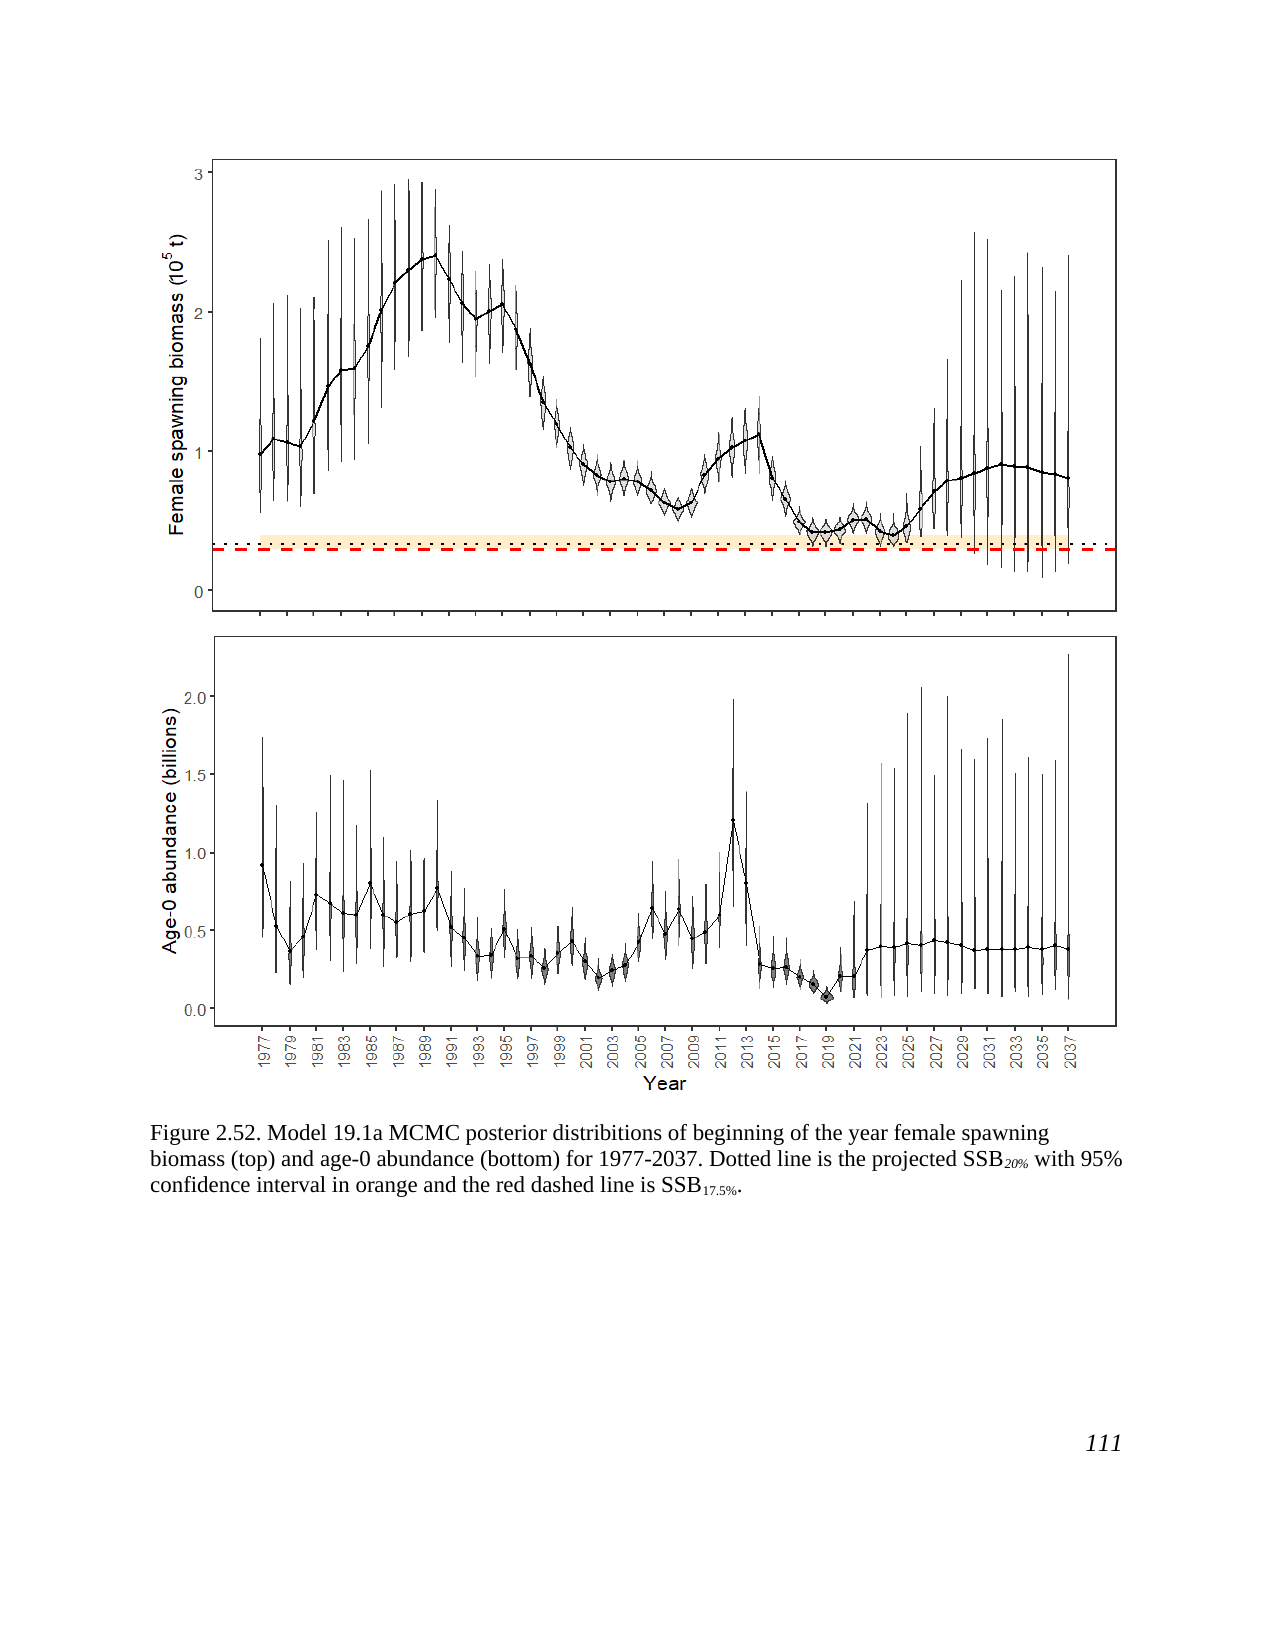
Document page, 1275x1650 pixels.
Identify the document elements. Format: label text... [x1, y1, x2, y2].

picture [150, 150, 1125, 1103]
text Figure 2.52. Model 19.1a MCMC posterior distribitions of beginning of the year female spawning biomass (top) and age-0 abundance (bottom) for 1977-2037. Dotted line is the projected SSB20% with 95% confidence interval in orange and the red dashed line is SSB17.5%. [150, 1119, 1125, 1198]
